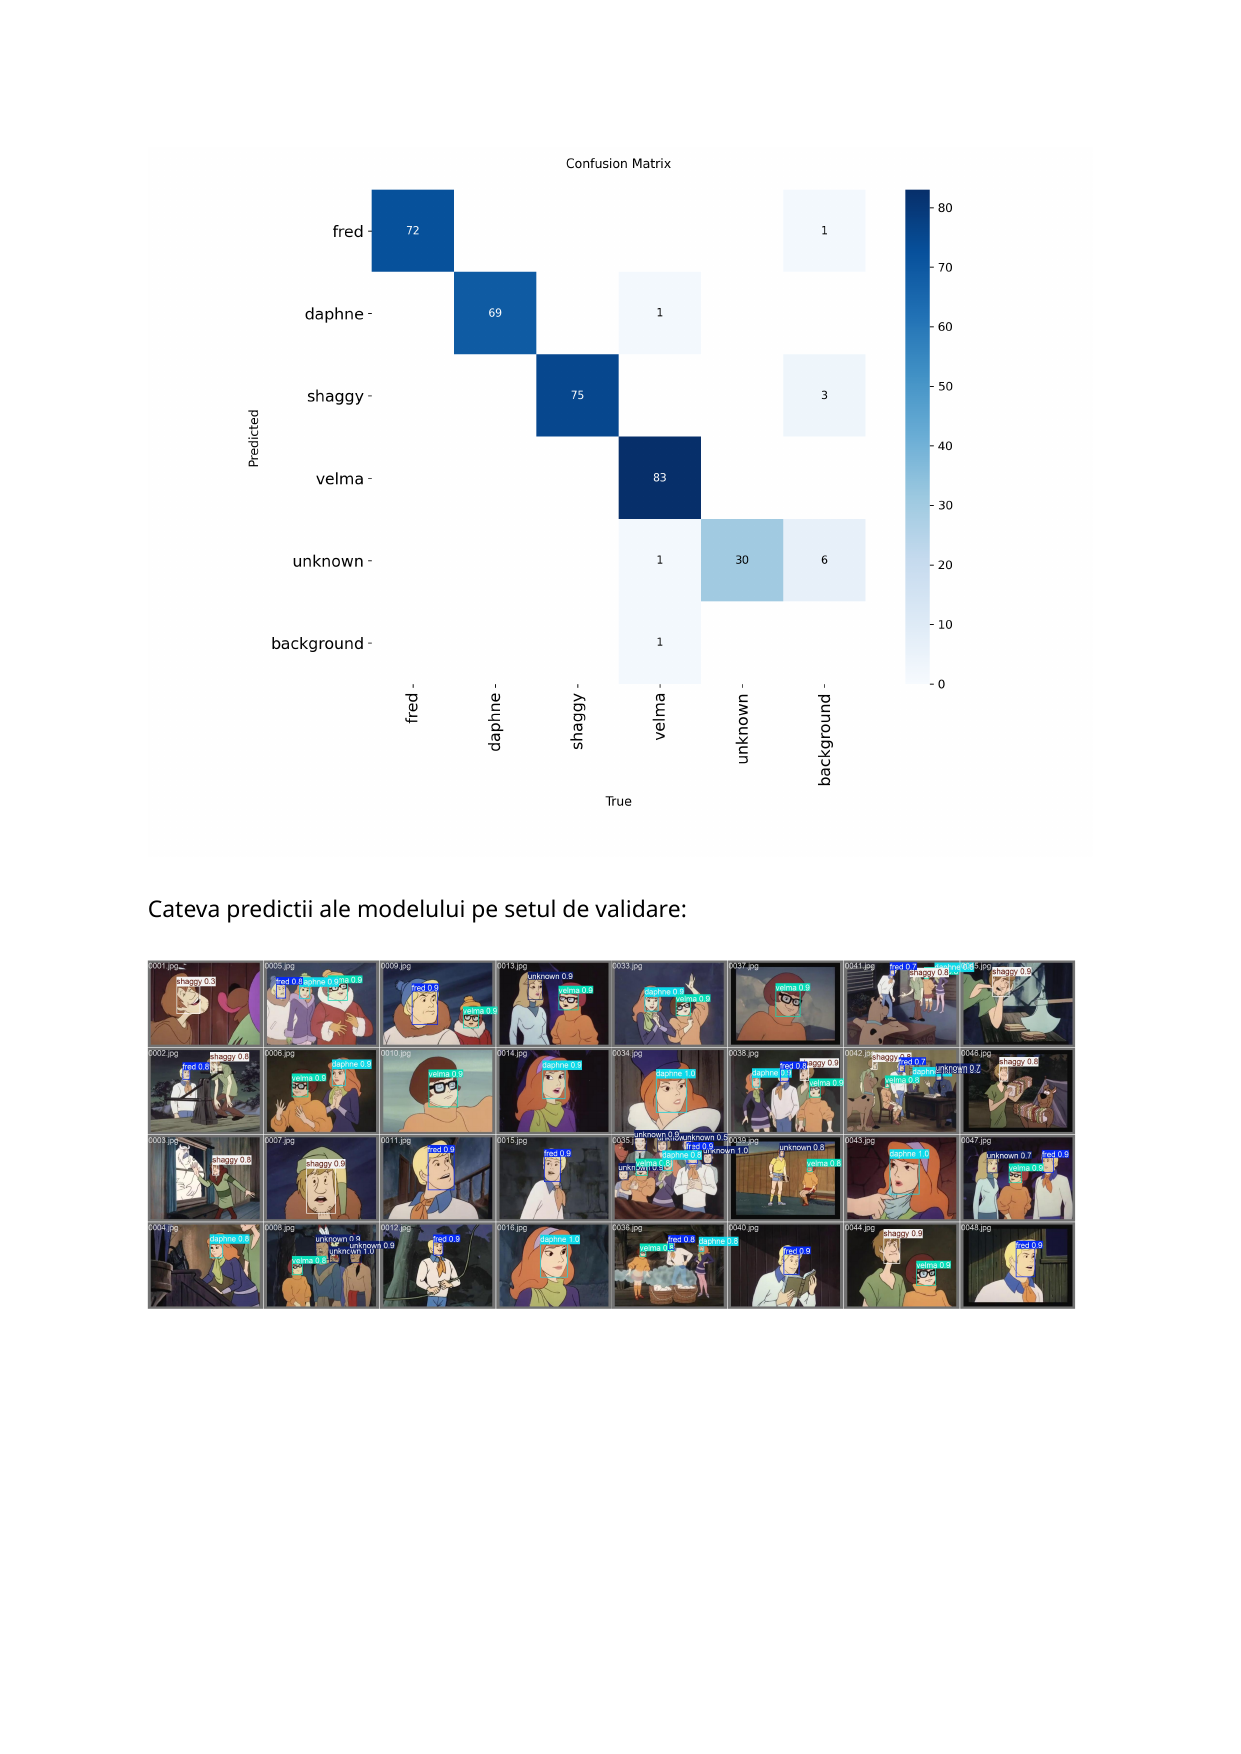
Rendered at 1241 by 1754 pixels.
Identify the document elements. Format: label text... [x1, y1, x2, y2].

picture [147, 147, 1093, 857]
picture [147, 960, 1076, 1309]
text Cateva predictii ale modelului pe setul de validare: [148, 893, 1093, 924]
